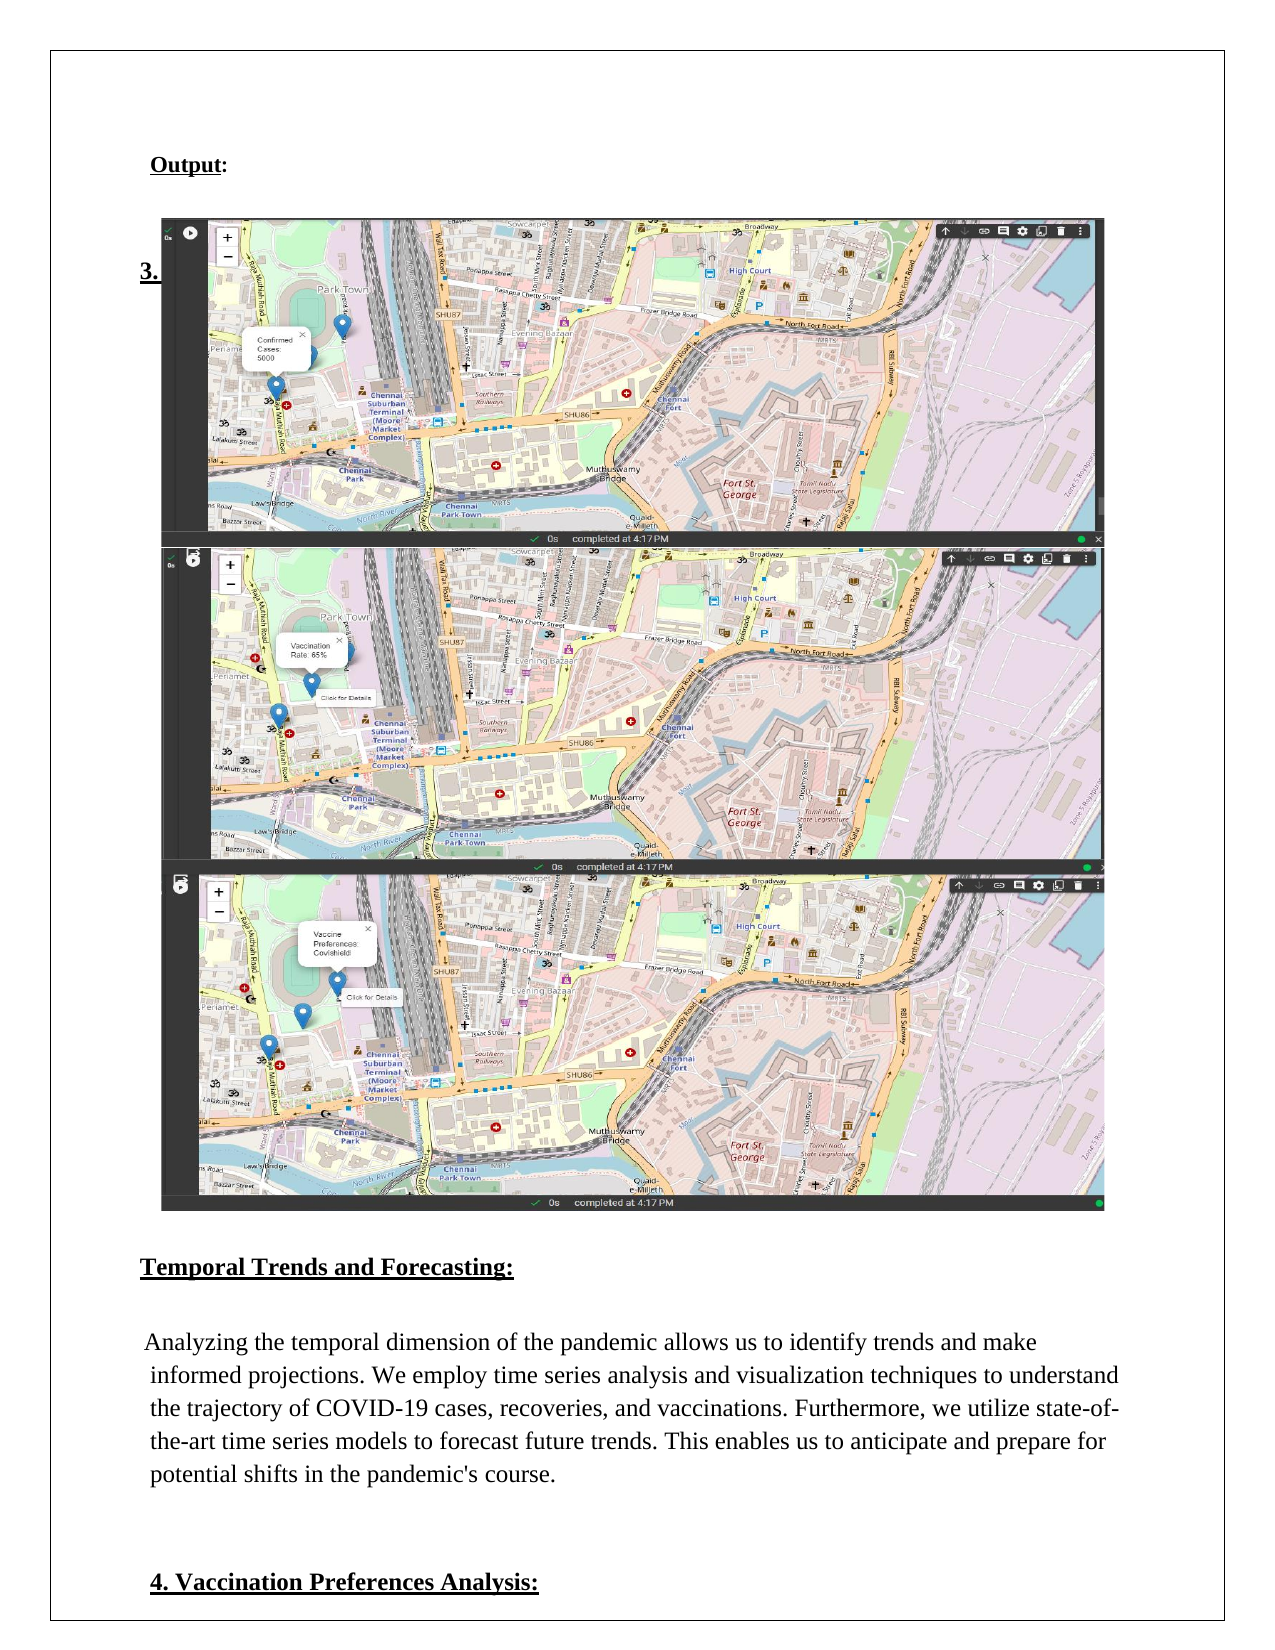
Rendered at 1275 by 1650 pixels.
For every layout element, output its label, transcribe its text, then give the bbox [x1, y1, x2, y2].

picture [160, 218, 1105, 1208]
text Output: [139, 150, 1135, 178]
text Analyzing the temporal dimension of the pandemic allows us to identify trends and make informed projections. We employ time series analysis and visualization techniques to understand the trajectory of COVID-19 cases, recoveries, and vaccinations. Furthermore, we utilize state-of- the-art time series models to forecast future trends. This enables us to anticipate and prepare for potential shifts in the pandemic's course. [112, 1327, 1120, 1488]
subtitle Vaccination Preferences Analysis: [150, 1567, 1135, 1596]
